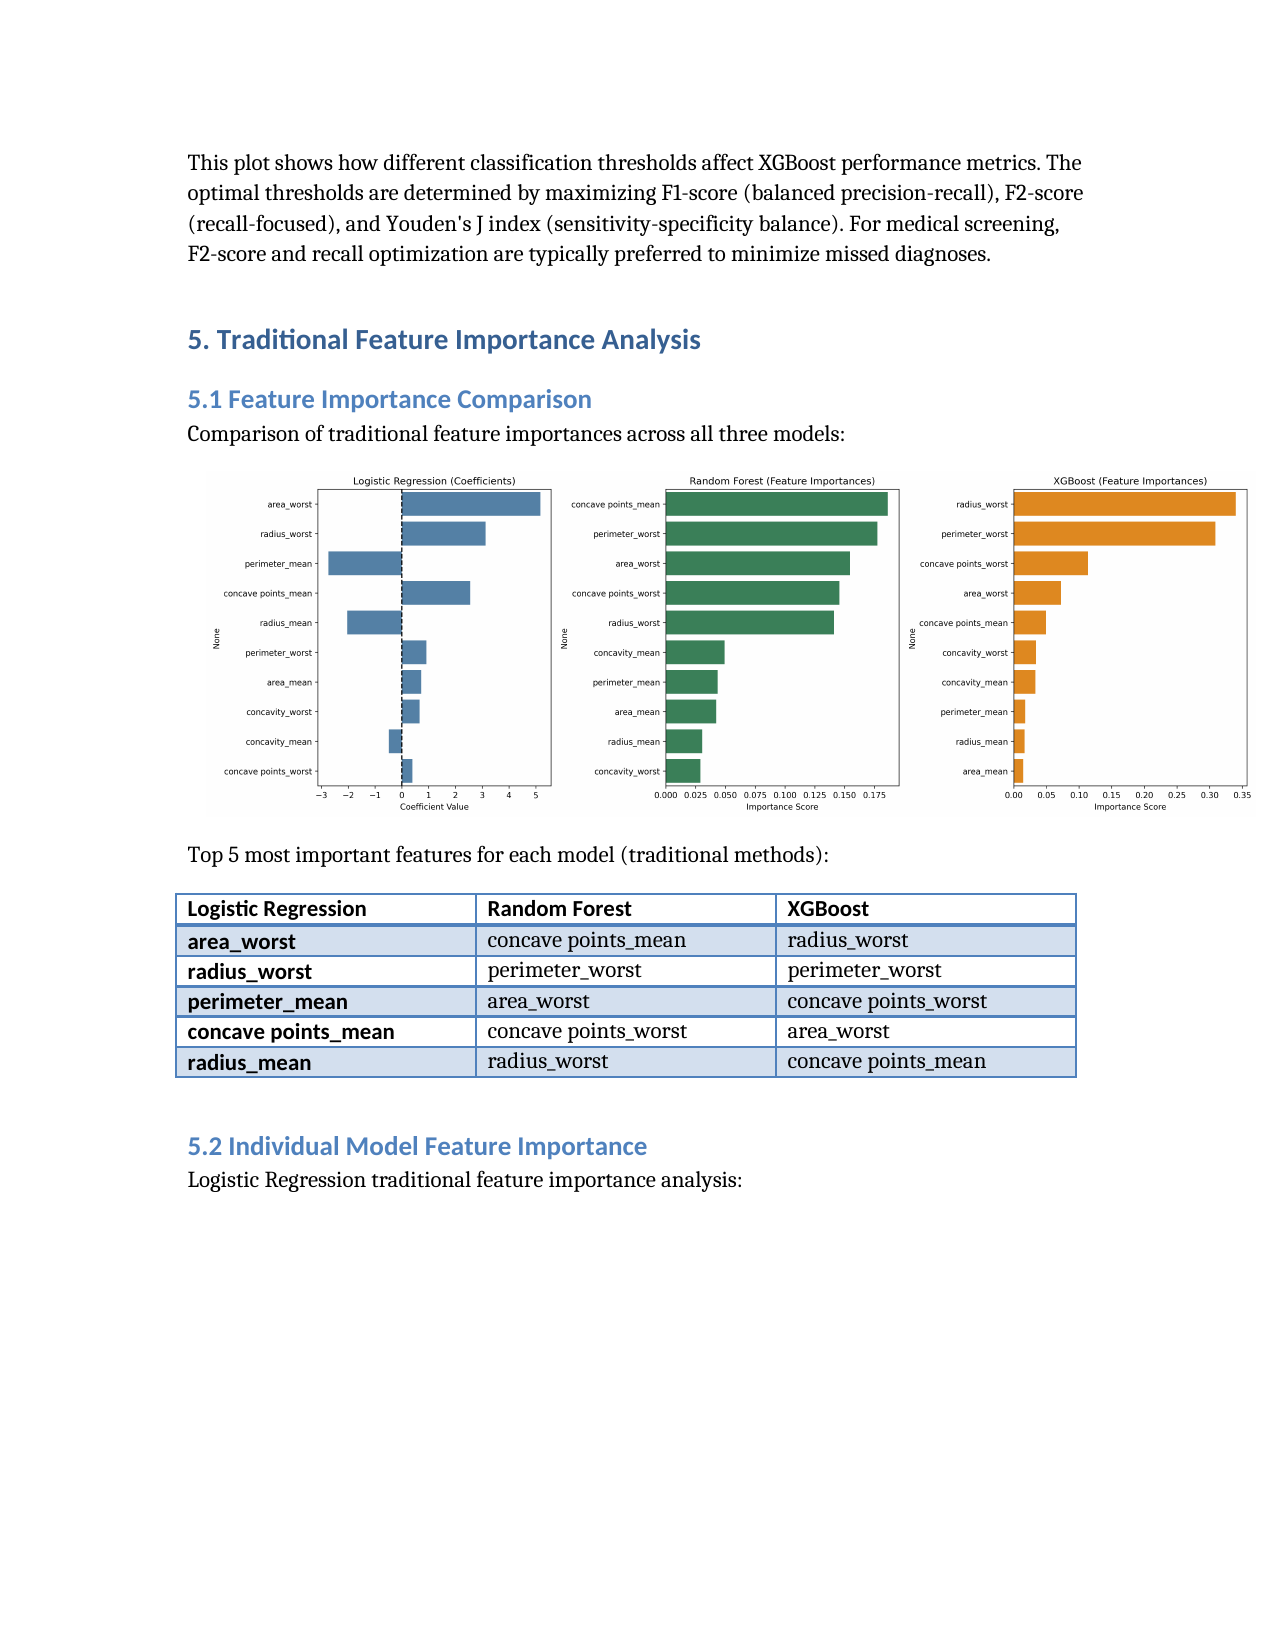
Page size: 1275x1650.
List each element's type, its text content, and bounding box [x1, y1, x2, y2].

text Top 5 most important features for each model (traditional methods): [187, 841, 1087, 868]
table_cell concave points_mean [177, 1018, 475, 1046]
text Logistic Regression traditional feature importance analysis: [187, 1167, 1087, 1193]
subtitle 5. Traditional Feature Importance Analysis [187, 321, 1087, 356]
table_cell perimeter_worst [477, 957, 775, 985]
table_header Logistic Regression [177, 895, 475, 922]
table_cell radius_worst [477, 1048, 775, 1076]
table_cell concave points_worst [477, 1018, 775, 1046]
table_cell perimeter_mean [177, 988, 475, 1015]
table_cell radius_worst [777, 927, 1075, 955]
subtitle 5.1 Feature Importance Comparison [187, 383, 1087, 416]
table_cell radius_mean [177, 1048, 475, 1076]
text Comparison of traditional feature importances across all three models: [187, 421, 1087, 447]
table_cell concave points_mean [777, 1048, 1075, 1076]
subtitle 5.2 Individual Model Feature Importance [187, 1129, 1087, 1162]
table_cell area_worst [777, 1018, 1075, 1046]
table_cell perimeter_worst [777, 957, 1075, 985]
picture [206, 471, 1257, 817]
table_cell area_worst [477, 988, 775, 1015]
text This plot shows how different classification thresholds affect XGBoost performance metrics. The optimal thresholds are determined by maximizing F1-score (balanced precision-recall), F2-score (recall-focused), and Youden's J index (sensitivity-specificity balance). For medical screening, F2-score and recall optimization are typically preferred to minimize missed diagnoses. [187, 150, 1087, 267]
table_header Random Forest [477, 895, 775, 922]
table_cell radius_worst [177, 957, 475, 985]
table_header XGBoost [777, 895, 1075, 922]
table_cell concave points_worst [777, 988, 1075, 1015]
table_cell concave points_mean [477, 927, 775, 955]
table_cell area_worst [177, 927, 475, 955]
